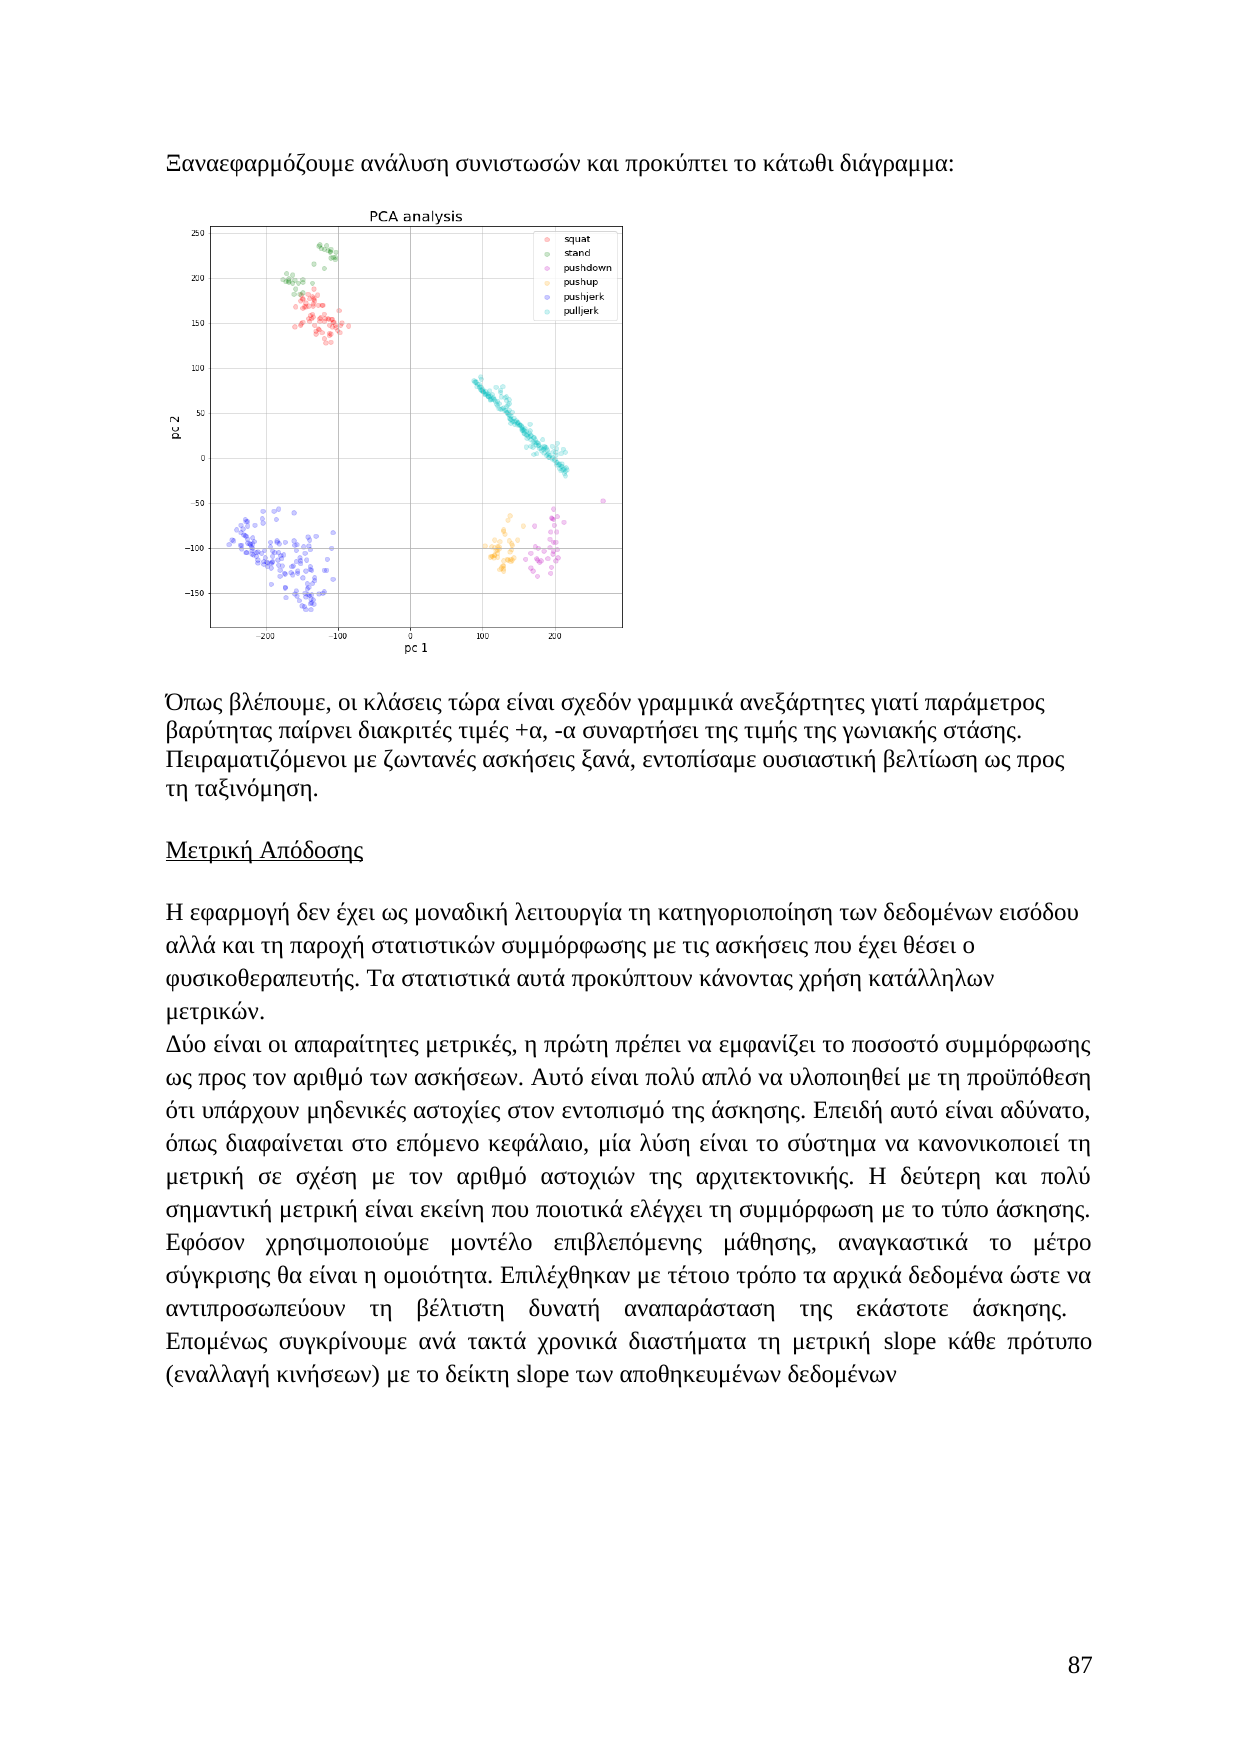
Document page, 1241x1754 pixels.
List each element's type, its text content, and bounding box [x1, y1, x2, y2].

text Μετρική Απόδοσης [165, 835, 1092, 864]
text Όπως βλέπουμε, οι κλάσεις τώρα είναι σχεδόν γραμμικά ανεξάρτητες γιατί παράμετρος βαρύτητας παίρνει διακριτές τιμές +α, -α συναρτήσει της τιμής της γωνιακής στάσης. Πειραματιζόμενοι με ζωντανές ασκήσεις ξανά, εντοπίσαμε ουσιαστική βελτίωση ως προς τη ταξινόμηση. [165, 687, 1092, 802]
text Ξαναεφαρμόζουμε ανάλυση συνιστωσών και προκύπτει το κάτωθι διάγραμμα: [165, 148, 1092, 176]
text Η εφαρμογή δεν έχει ως μοναδική λειτουργία τη κατηγοριοποίηση των δεδομένων εισόδου αλλά και τη παροχή στατιστικών συμμόρφωσης με τις ασκήσεις που έχει θέσει ο φυσικοθεραπευτής. Τα στατιστικά αυτά προκύπτουν κάνοντας χρήση κατάλληλων μετρικών. [165, 897, 1092, 1024]
picture [165, 205, 626, 659]
text Δύο είναι οι απαραίτητες μετρικές, η πρώτη πρέπει να εμφανίζει το ποσοστό συμμόρφωσης ως προς τον αριθμό των ασκήσεων. Αυτό είναι πολύ απλό να υλοποιηθεί με τη προϋπόθεση ότι υπάρχουν μηδενικές αστοχίες στον εντοπισμό της άσκησης. Επειδή αυτό είναι αδύνατο, όπως διαφαίνεται στο επόμενο κεφάλαιο, μία λύση είναι το σύστημα να κανονικοποιεί τη μετρική σε σχέση με τον αριθμό αστοχιών της αρχιτεκτονικής. Η δεύτερη και πολύ σημαντική μετρική είναι εκείνη που ποιοτικά ελέγχει τη συμμόρφωση με το τύπο άσκησης. Εφόσον χρησιμοποιούμε μοντέλο επιβλεπόμενης μάθησης, αναγκαστικά το μέτρο σύγκρισης θα είναι η ομοιότητα. Επιλέχθηκαν με τέτοιο τρόπο τα αρχικά δεδομένα ώστε να αντιπροσωπεύουν τη βέλτιστη δυνατή αναπαράσταση της εκάστοτε άσκησης. Επομένως συγκρίνουμε ανά τακτά χρονικά διαστήματα τη μετρική slope κάθε πρότυπο (εναλλαγή κινήσεων) με το δείκτη slope των αποθηκευμένων δεδομένων [165, 1029, 1092, 1388]
